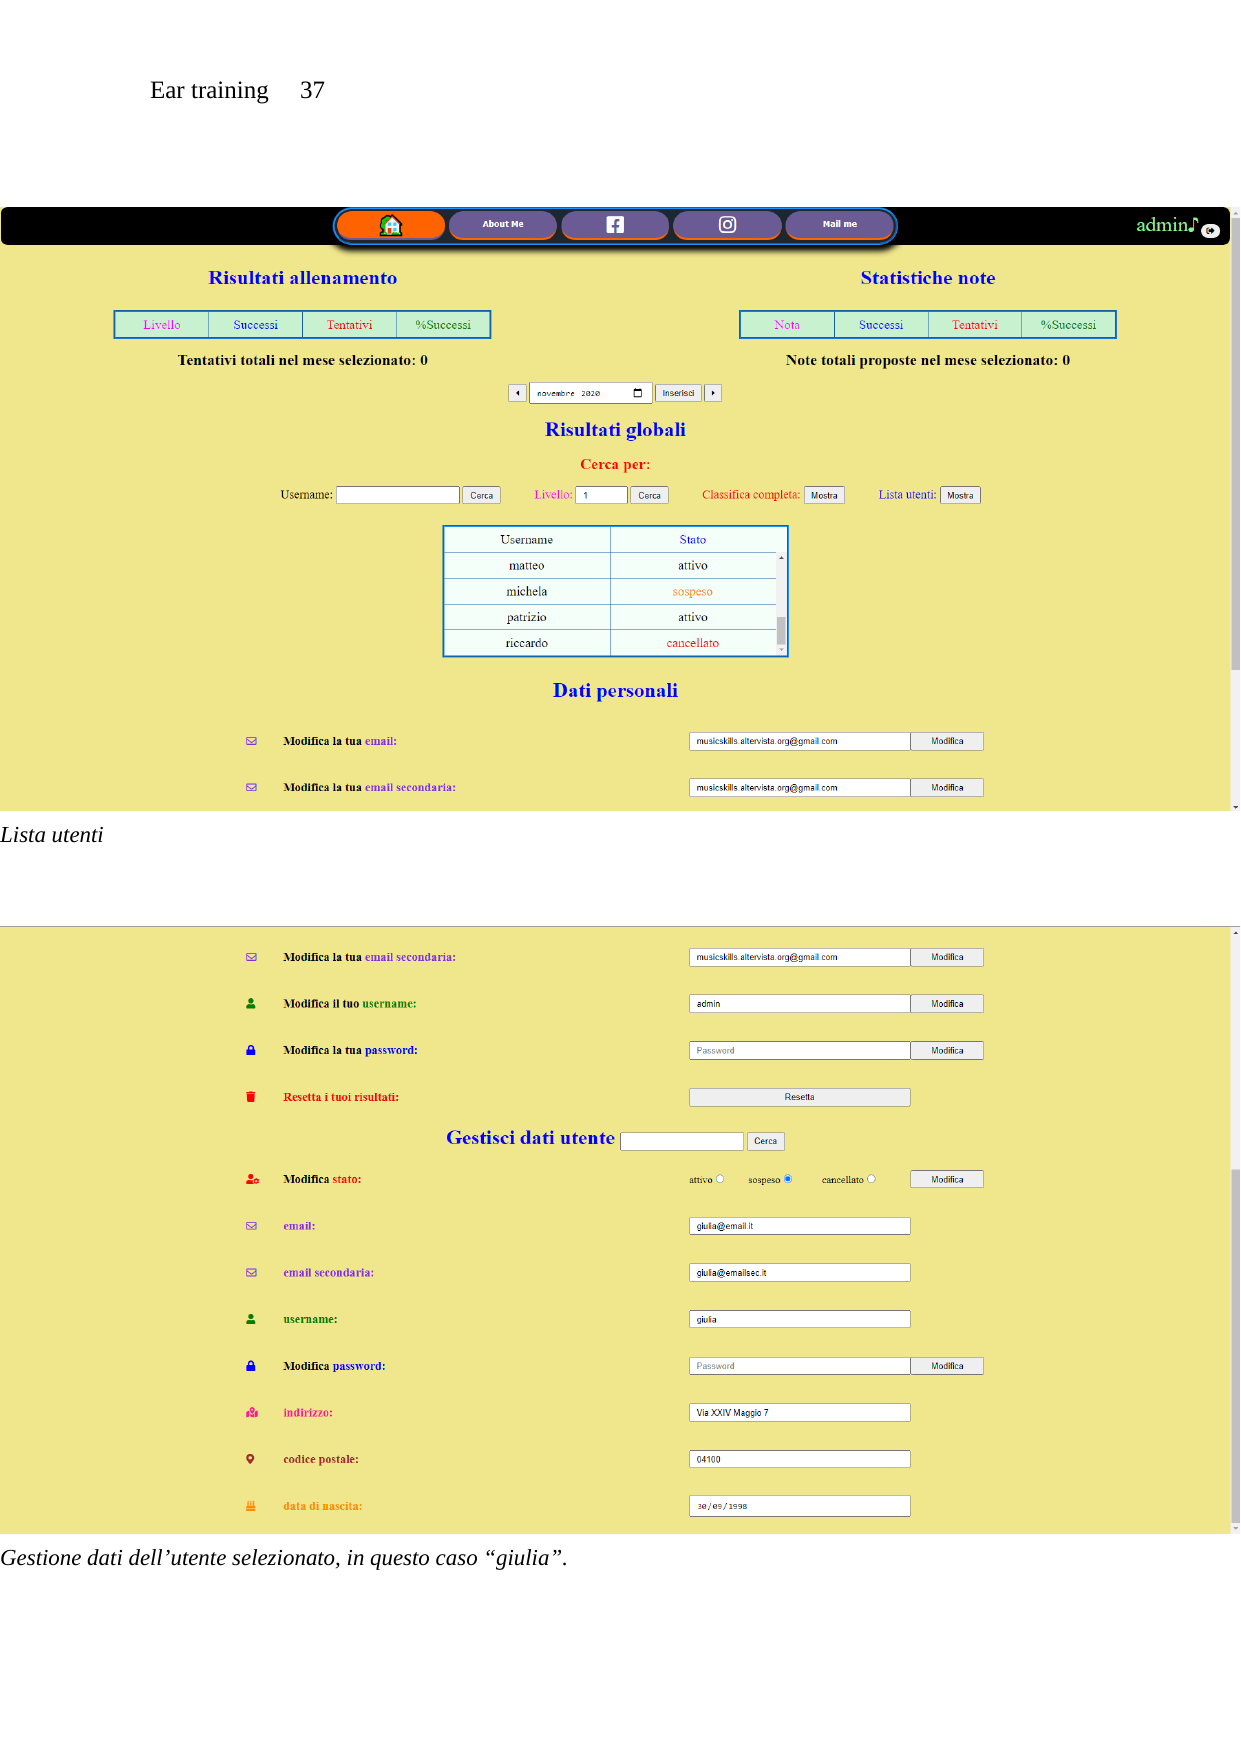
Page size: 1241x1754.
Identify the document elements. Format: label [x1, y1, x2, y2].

picture [0, 926, 1241, 1534]
picture [0, 207, 1241, 811]
